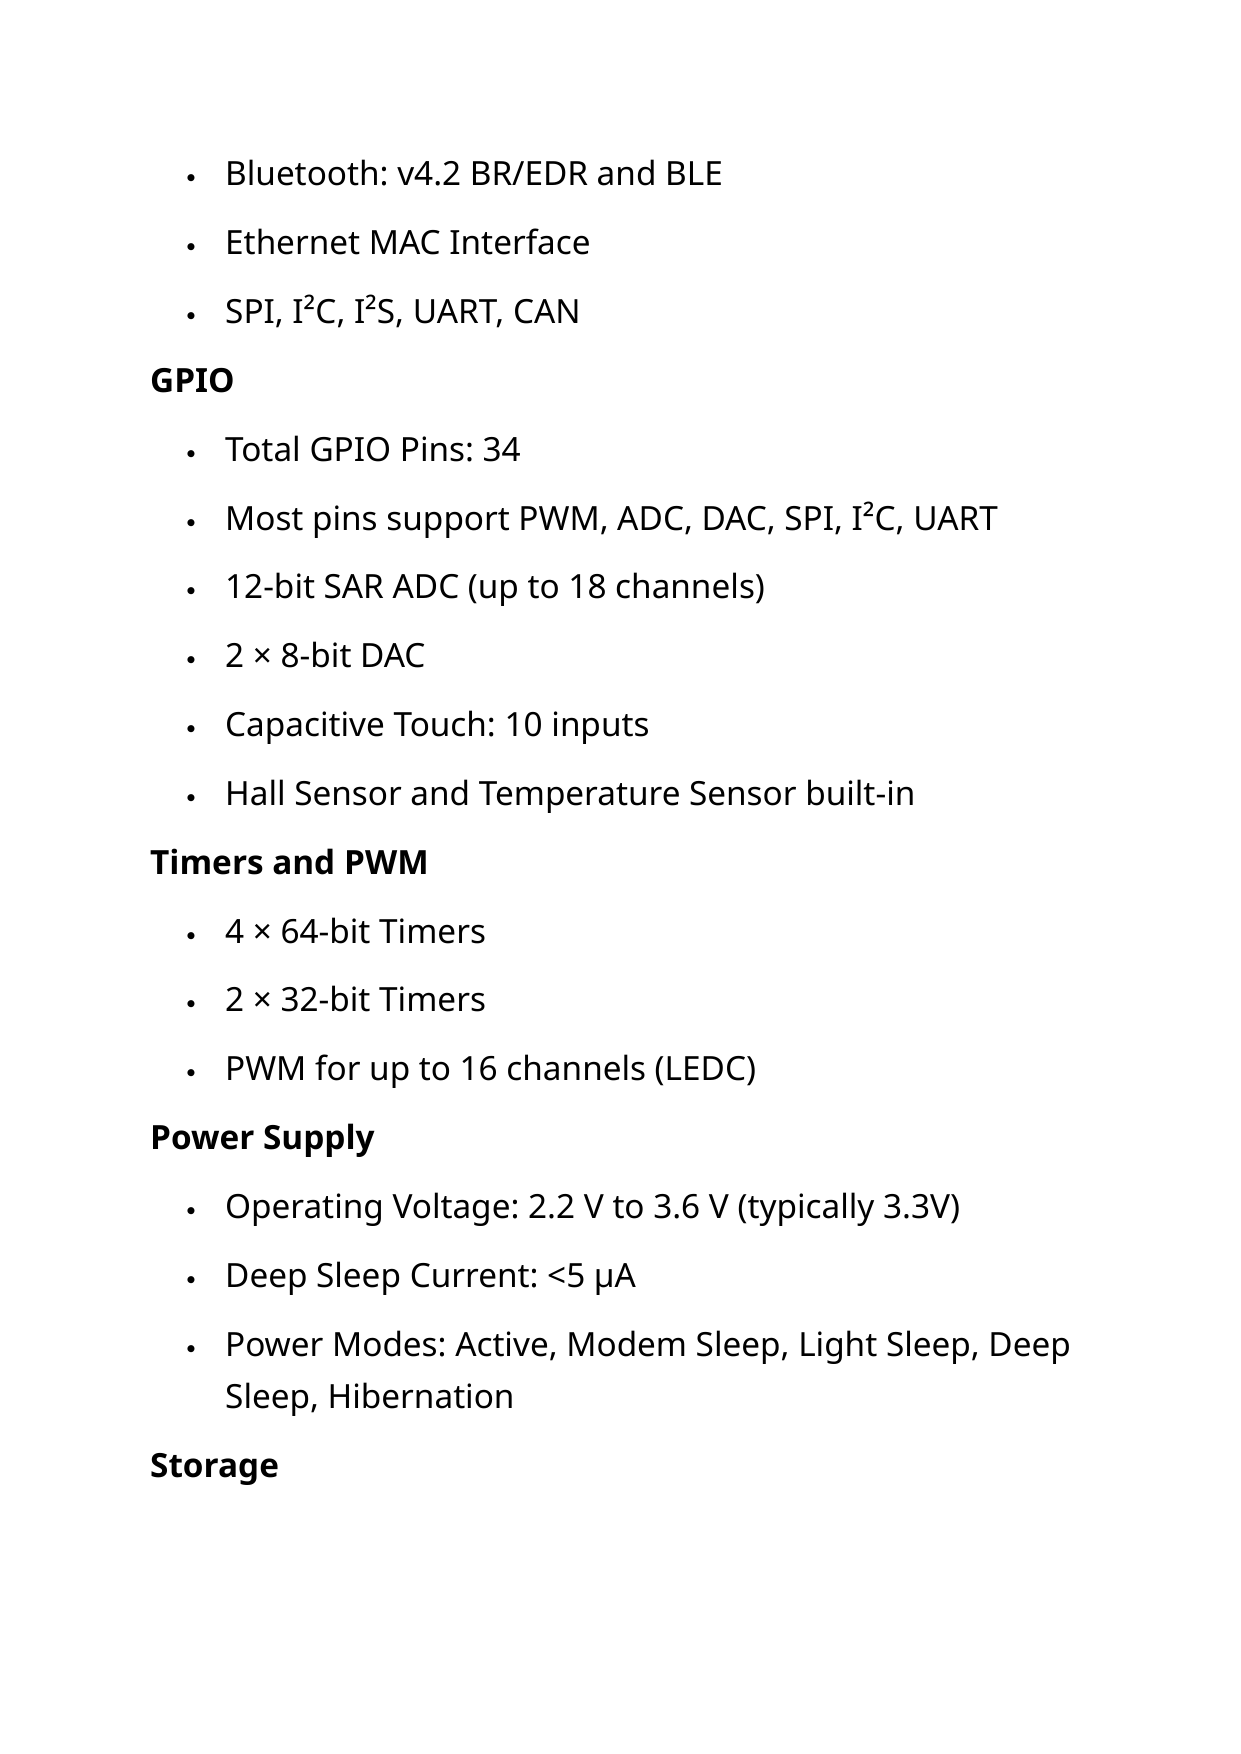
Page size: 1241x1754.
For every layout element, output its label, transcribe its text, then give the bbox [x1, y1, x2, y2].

list Ethernet MAC Interface [187, 219, 1090, 264]
list 2 × 8-bit DAC [187, 632, 1090, 677]
list Deep Sleep Current: <5 μA [187, 1252, 1090, 1297]
list Most pins support PWM, ADC, DAC, SPI, I²C, UART [187, 494, 1090, 540]
list PWM for up to 16 channels (LEDC) [187, 1045, 1090, 1091]
list SPI, I²C, I²S, UART, CAN [187, 288, 1090, 333]
list Capacitive Touch: 10 inputs [187, 701, 1090, 746]
text GPIO [150, 357, 1090, 402]
text Timers and PWM [150, 838, 1090, 884]
list Hall Sensor and Temperature Sensor built-in [187, 770, 1090, 815]
list Operating Voltage: 2.2 V to 3.6 V (typically 3.3V) [187, 1183, 1090, 1228]
text Storage [150, 1442, 1090, 1487]
list 12-bit SAR ADC (up to 18 channels) [187, 563, 1090, 608]
text Power Supply [150, 1114, 1090, 1159]
list Bluetooth: v4.2 BR/EDR and BLE [187, 150, 1090, 195]
list Power Modes: Active, Modem Sleep, Light Sleep, Deep Sleep, Hibernation [187, 1321, 1090, 1418]
list 2 × 32-bit Timers [187, 976, 1090, 1022]
list Total GPIO Pins: 34 [187, 425, 1090, 471]
list 4 × 64-bit Timers [187, 907, 1090, 953]
